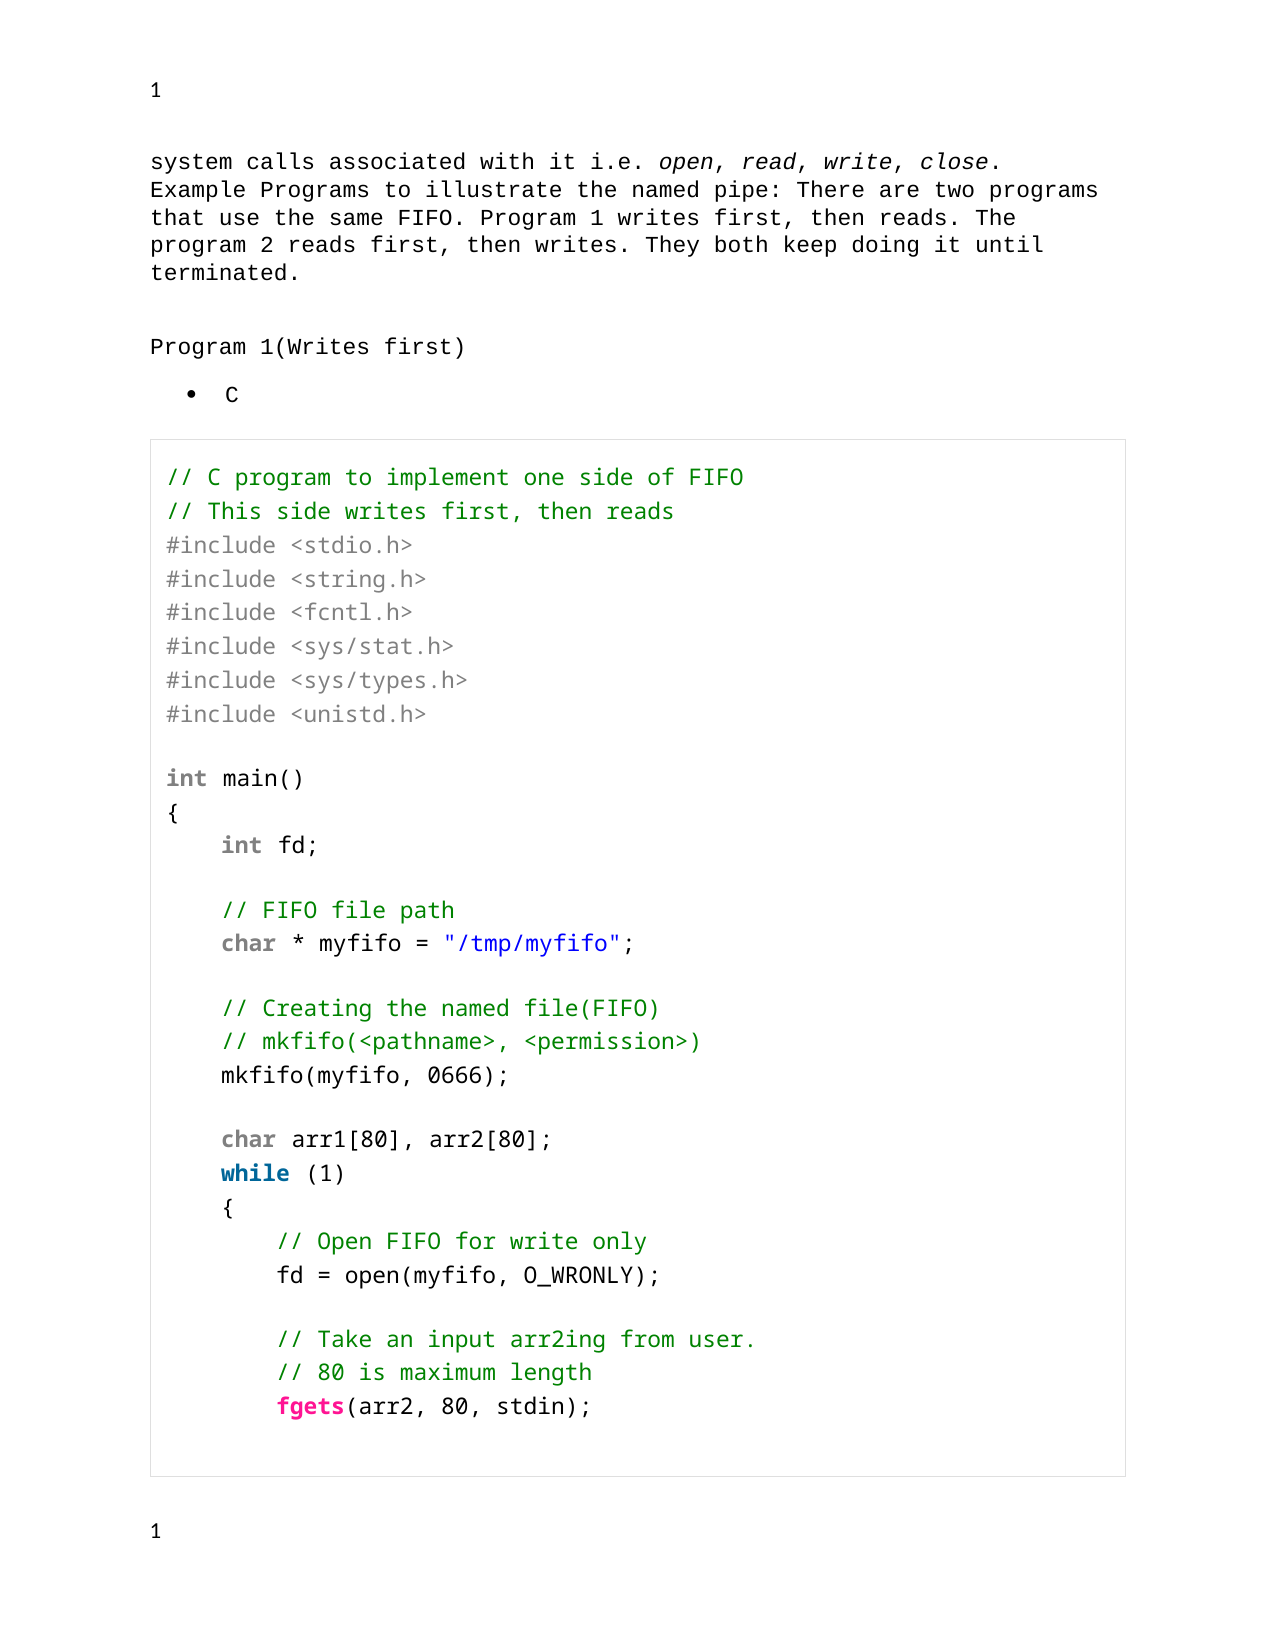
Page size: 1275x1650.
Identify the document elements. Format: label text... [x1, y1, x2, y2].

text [150, 150, 1125, 318]
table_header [151, 440, 1125, 1476]
list C [187, 379, 1125, 409]
text Program 1(Writes first) [150, 335, 1125, 361]
